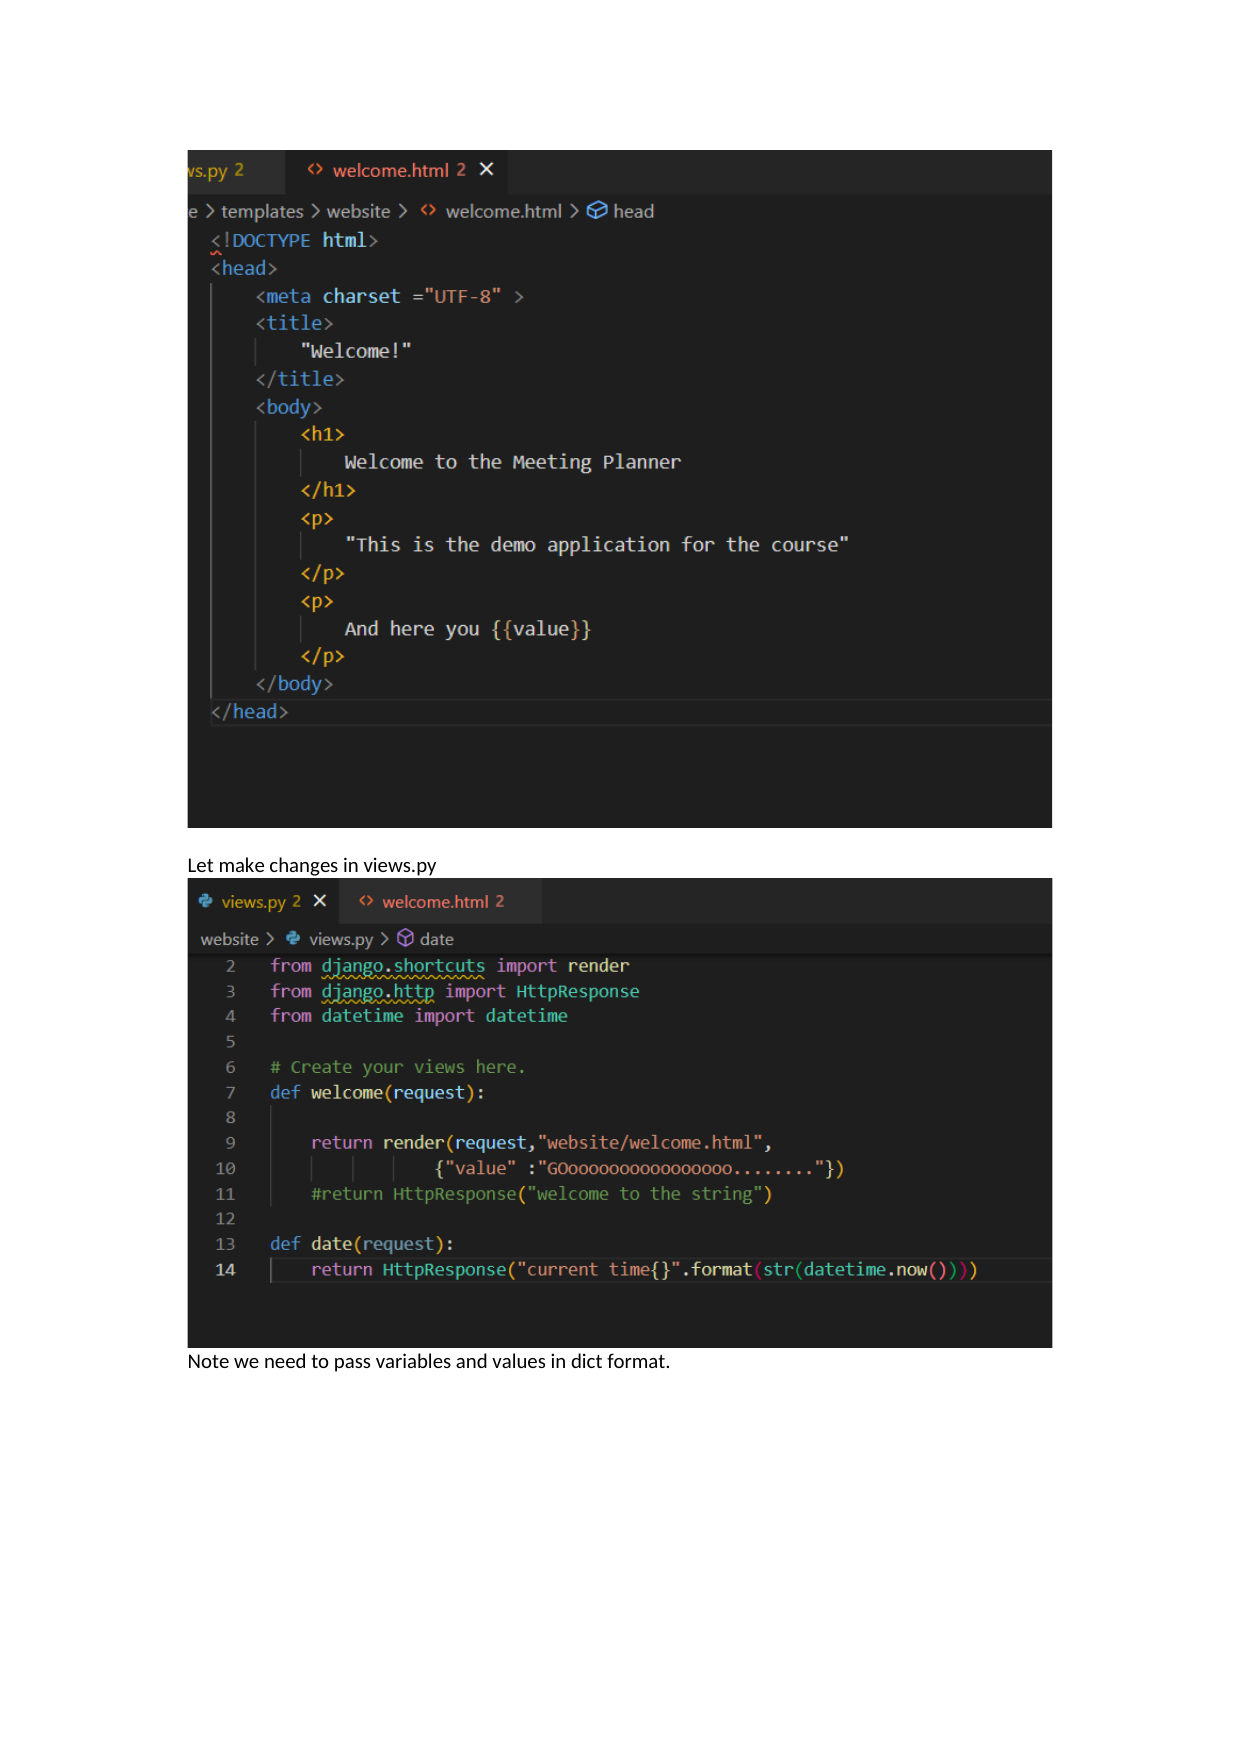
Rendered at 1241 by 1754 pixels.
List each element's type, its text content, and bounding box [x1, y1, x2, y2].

list Let make changes in views.py [187, 853, 1053, 878]
picture [187, 878, 1053, 1348]
picture [187, 150, 1053, 828]
list Note we need to pass variables and values in dict format. [187, 1348, 1053, 1373]
